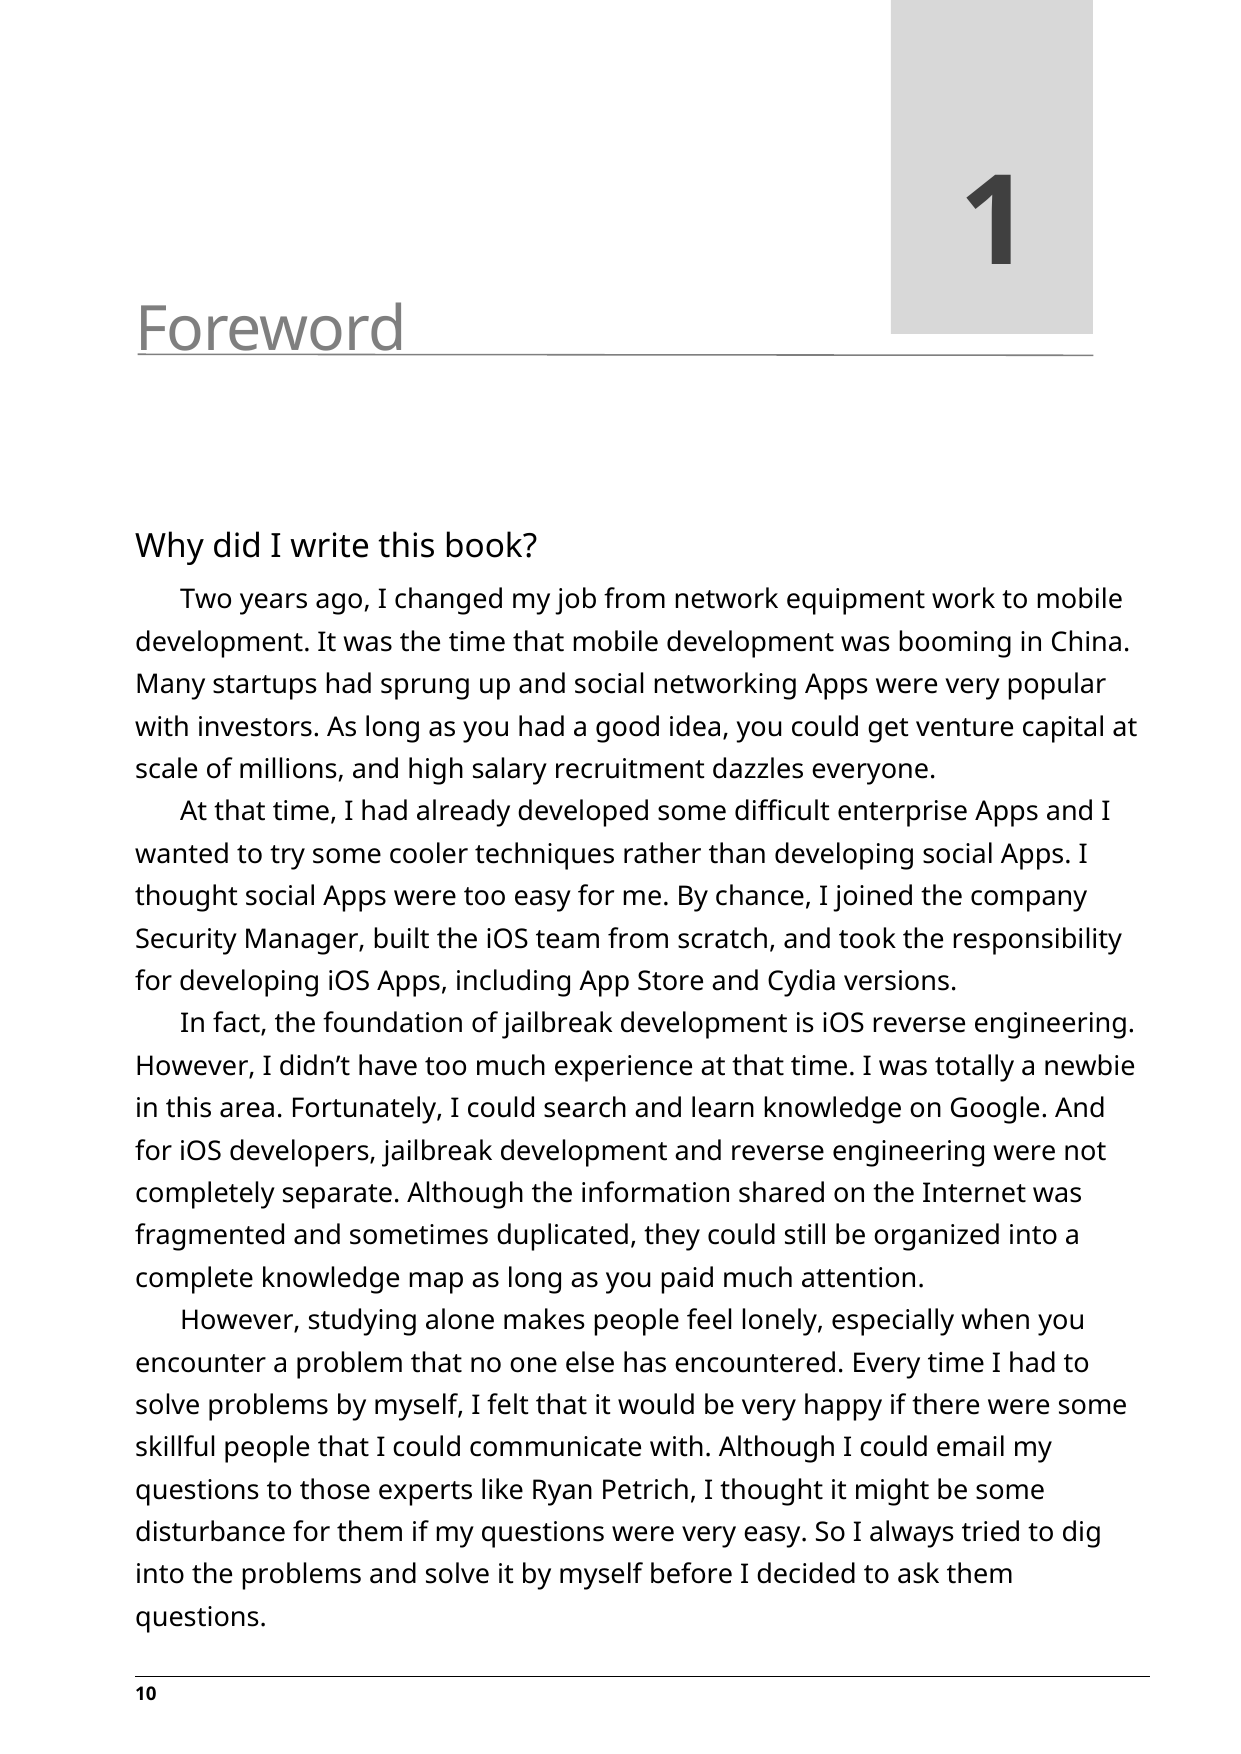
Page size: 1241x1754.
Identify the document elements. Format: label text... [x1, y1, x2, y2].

text Why did I write this book? [135, 522, 1150, 567]
text However, studying alone makes people feel lonely, especially when you encounter a problem that no one else has encountered. Every time I had to solve problems by myself, I felt that it would be very happy if there were some skillful people that I could communicate with. Although I could email my questions to those experts like Ryan Petrich, I thought it might be some disturbance for them if my questions were very easy. So I always tried to dig into the problems and solve it by myself before I decided to ask them questions. [135, 1301, 1150, 1634]
text In fact, the foundation of jailbreak development is iOS reverse engineering. However, I didn’t have too much experience at that time. I was totally a newbie in this area. Fortunately, I could search and learn knowledge on Google. And for iOS developers, jailbreak development and reverse engineering were not completely separate. Although the information shared on the Internet was fragmented and sometimes duplicated, they could still be organized into a complete knowledge map as long as you paid much attention. [135, 1004, 1150, 1295]
text Two years ago, I changed my job from network equipment work to mobile development. It was the time that mobile development was booming in China. Many startups had sprung up and social networking Apps were very popular with investors. As long as you had a good idea, you could get venture capital at scale of millions, and high salary recruitment dazzles everyone. [135, 580, 1150, 786]
text At that time, I had already developed some difficult enterprise Apps and I wanted to try some cooler techniques rather than developing social Apps. I thought social Apps were too easy for me. By chance, I joined the company Security Manager, built the iOS team from scratch, and took the responsibility for developing iOS Apps, including App Store and Cydia versions. [135, 792, 1150, 998]
subtitle Foreword [135, 284, 1150, 369]
